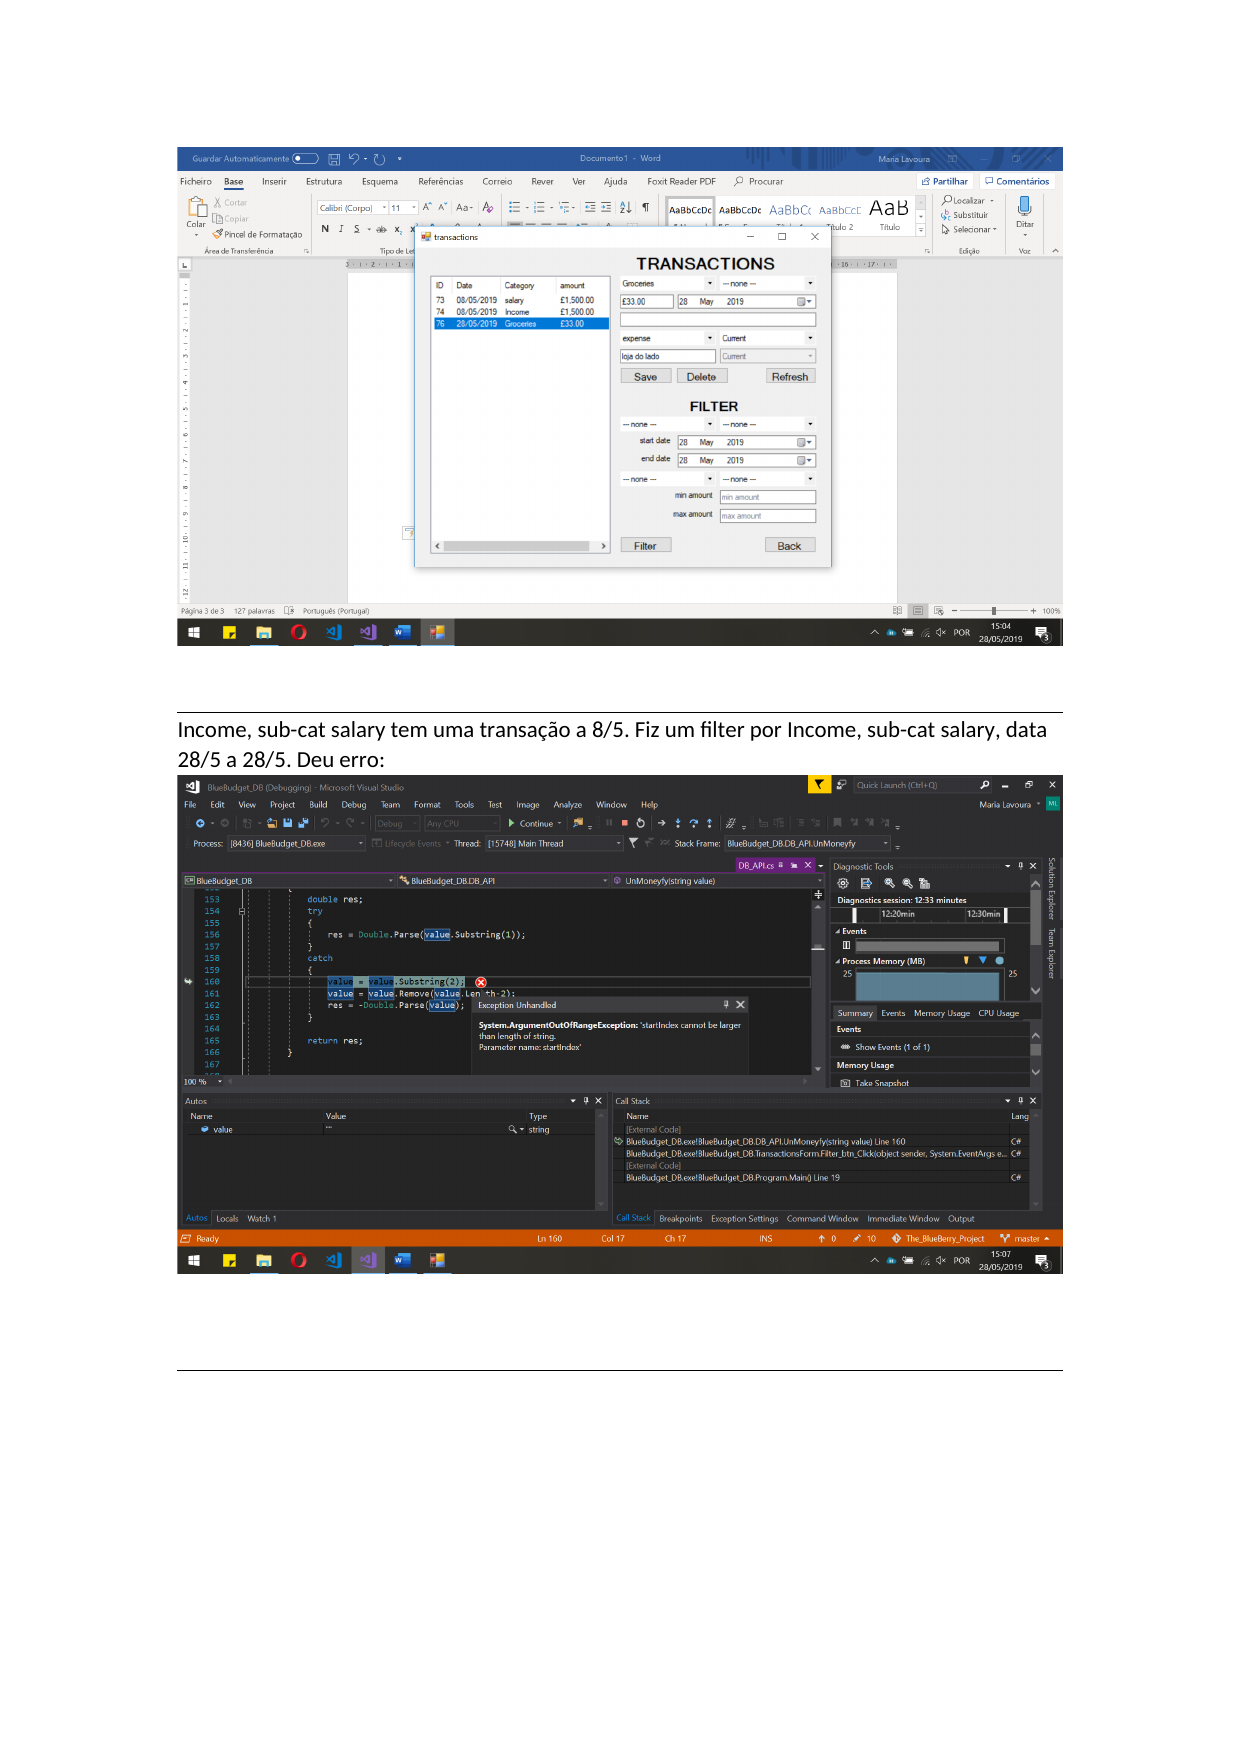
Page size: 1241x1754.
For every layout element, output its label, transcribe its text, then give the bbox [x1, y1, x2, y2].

text Income, sub-cat salary tem uma transação a 8/5. Fiz um filter por Income, sub-cat salary, data 28/5 a 28/5. Deu erro: [177, 713, 1063, 775]
picture [177, 147, 1063, 646]
picture [177, 775, 1063, 1274]
